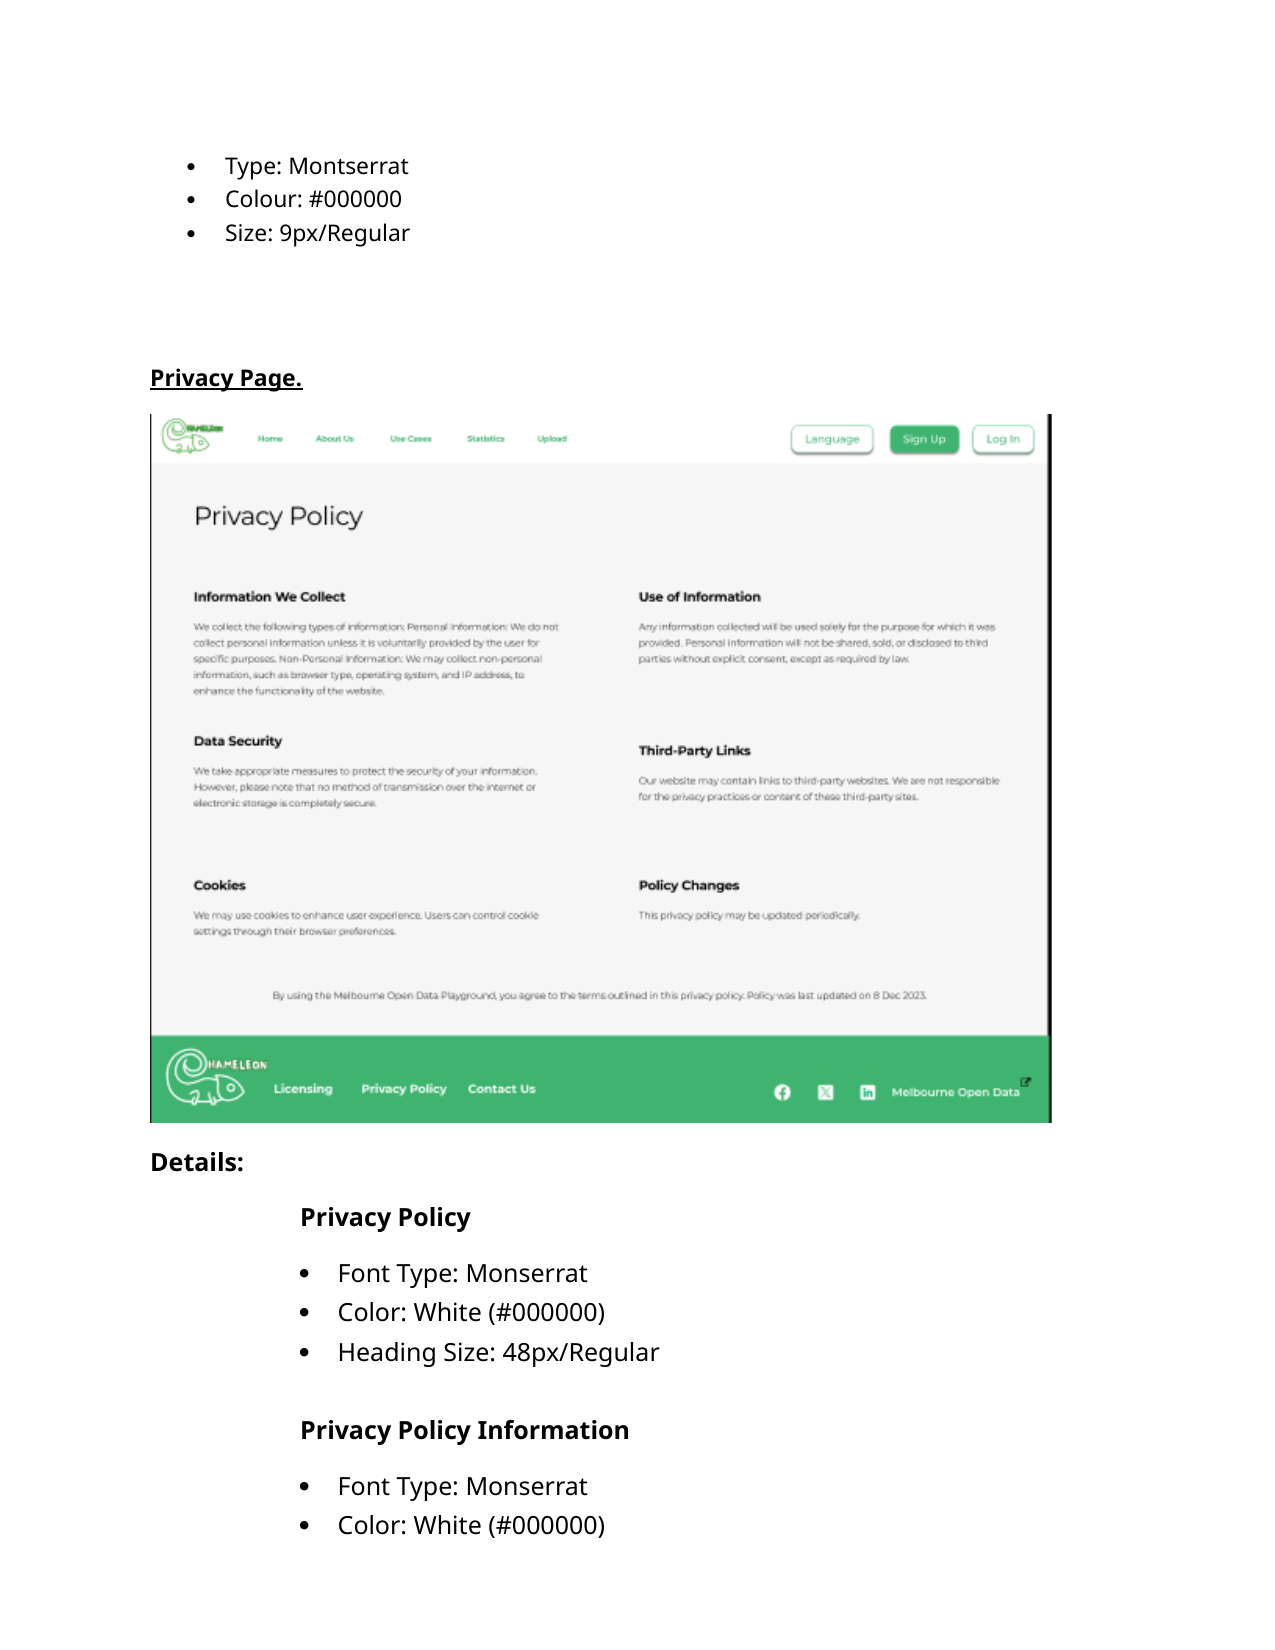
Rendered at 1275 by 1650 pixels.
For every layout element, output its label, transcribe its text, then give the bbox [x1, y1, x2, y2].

list Type: Montserrat [187, 150, 1125, 181]
text Details: [150, 1144, 1125, 1178]
list Size: 9px/Regular [187, 217, 1125, 248]
text Privacy Policy [300, 1200, 1125, 1234]
list Colour: #000000 [187, 183, 1125, 215]
list Font Type: Monserrat [300, 1256, 1125, 1290]
list Color: White (#000000) [300, 1295, 1125, 1329]
list Heading Size: 48px/Regular [300, 1334, 1125, 1368]
picture [150, 414, 1052, 1123]
list Font Type: Monserrat [300, 1468, 1125, 1502]
list Color: White (#000000) [300, 1508, 1125, 1542]
text Privacy Page. [150, 362, 1125, 393]
text Privacy Policy Information [300, 1413, 1125, 1447]
